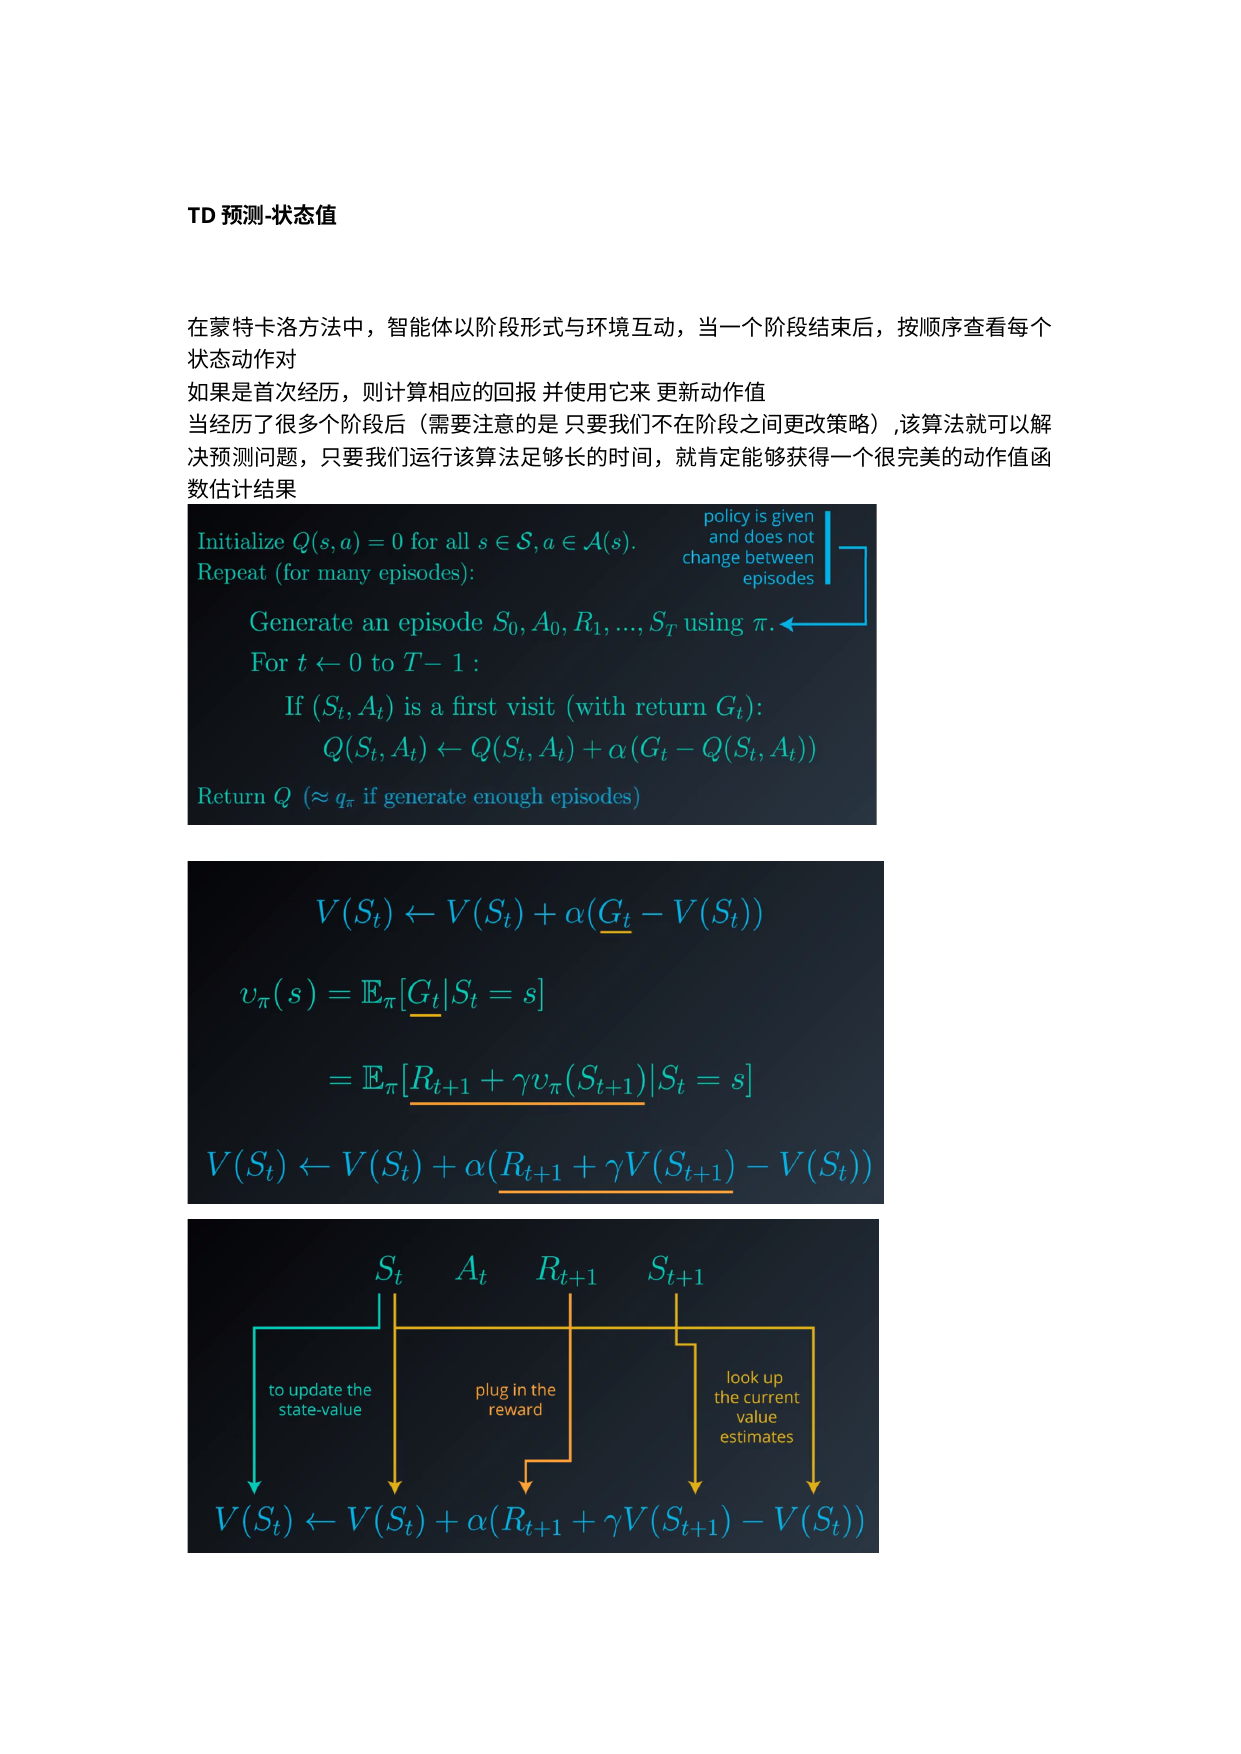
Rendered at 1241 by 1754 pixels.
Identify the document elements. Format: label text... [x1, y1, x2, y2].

text 在蒙特卡洛方法中，智能体以阶段形式与环境互动，当一个阶段结束后，按顺序查看每个状态动作对 [187, 309, 1053, 374]
picture [187, 861, 884, 1204]
picture [187, 504, 877, 825]
text 如果是首次经历，则计算相应的回报 并使用它来 更新动作值 [187, 374, 1053, 407]
picture [187, 1219, 879, 1553]
text 当经历了很多个阶段后（需要注意的是 只要我们不在阶段之间更改策略）,该算法就可以解决预测问题，只要我们运行该算法足够长的时间，就肯定能够获得一个很完美的动作值函数估计结果 [187, 407, 1053, 504]
subtitle TD预测-状态值 [187, 197, 1053, 230]
